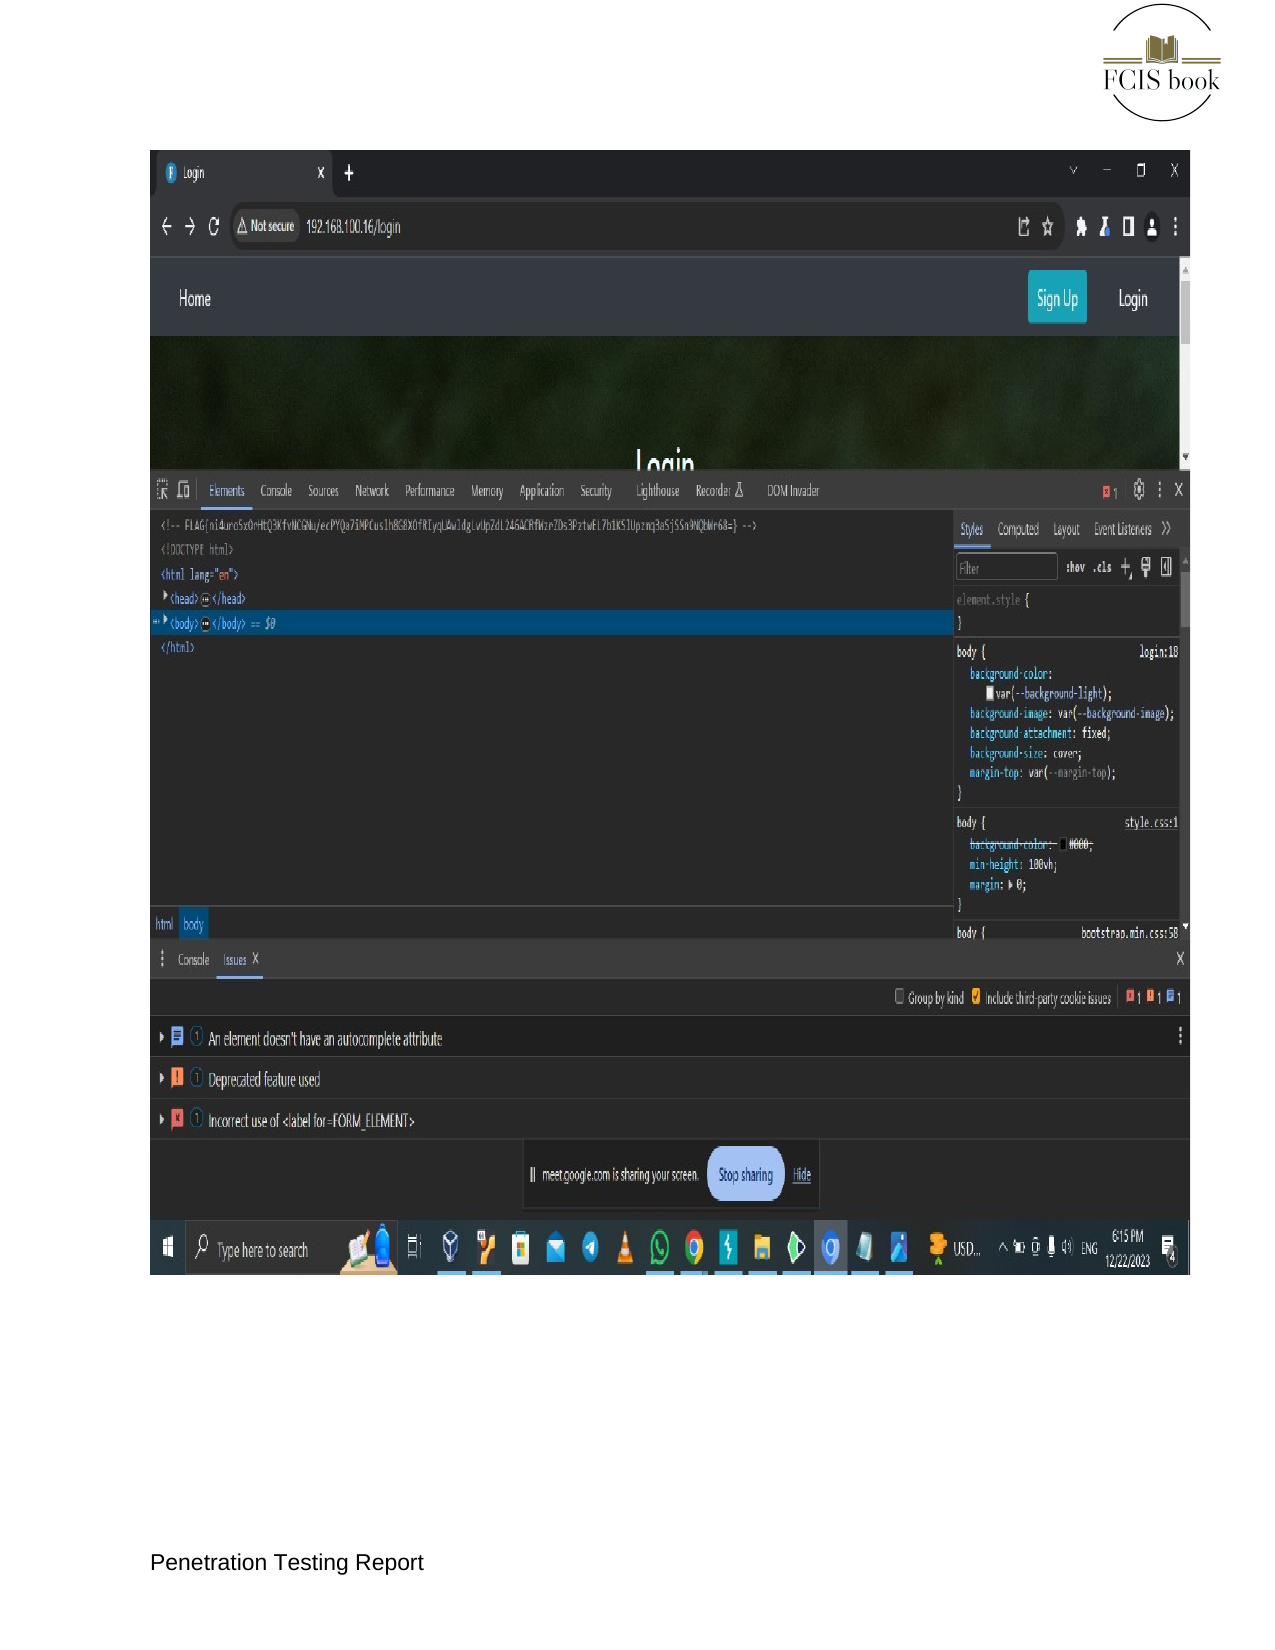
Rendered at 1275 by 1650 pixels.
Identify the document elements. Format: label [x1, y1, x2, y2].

picture [1067, 3, 1257, 122]
picture [150, 150, 1191, 1275]
